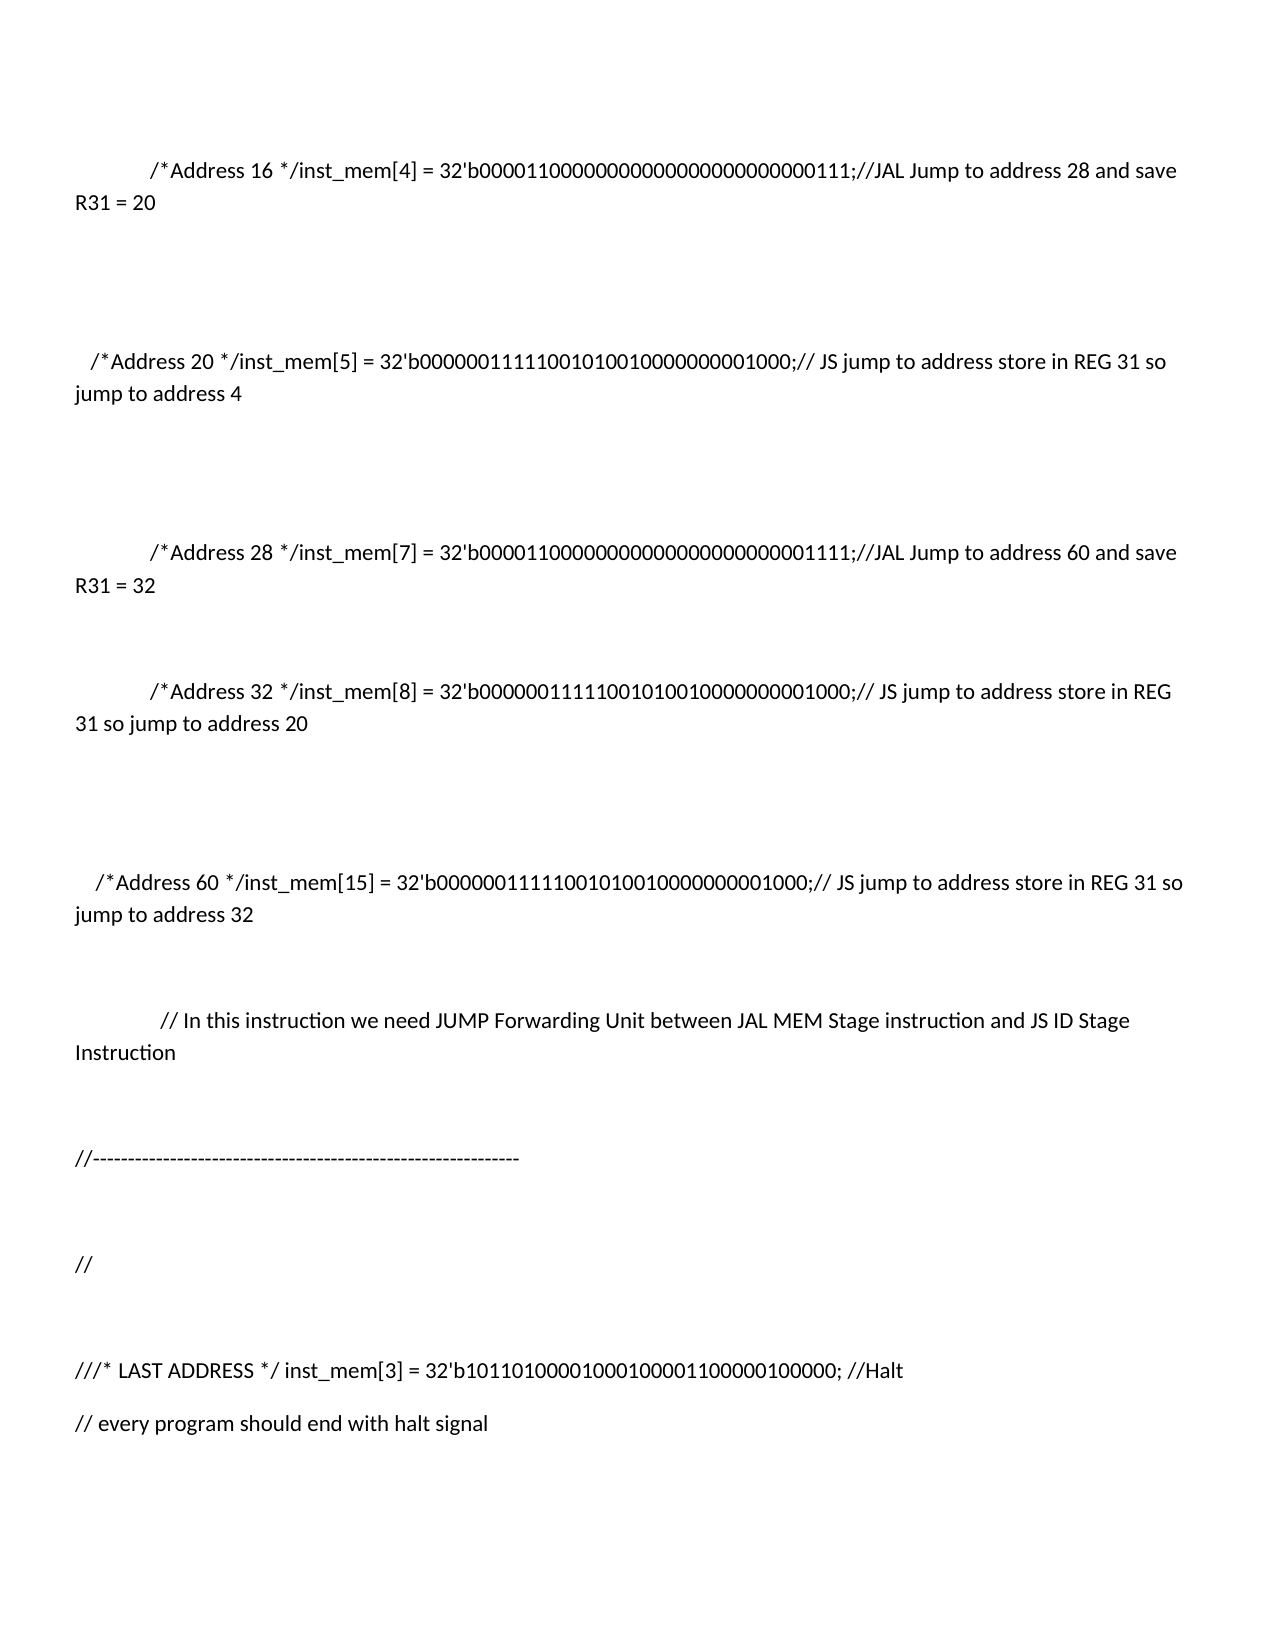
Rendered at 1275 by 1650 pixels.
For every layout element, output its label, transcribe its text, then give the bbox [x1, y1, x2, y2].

text ///* LAST ADDRESS */ inst_mem[3] = 32'b10110100001000100001100000100000; //Halt [75, 1357, 1200, 1384]
text //------------------------------------------------------------- [75, 1144, 1200, 1172]
text // every program should end with halt signal [75, 1409, 1200, 1438]
text /*Address 20 */inst_mem[5] = 32'b00000011111001010010000000001000;// JS jump to address store in REG 31 so jump to address 4 [75, 347, 1200, 407]
text /*Address 16 */inst_mem[4] = 32'b00001100000000000000000000000111;//JAL Jump to address 28 and save R31 = 20 [75, 156, 1200, 216]
text /*Address 32 */inst_mem[8] = 32'b00000011111001010010000000001000;// JS jump to address store in REG 31 so jump to address 20 [75, 677, 1200, 737]
text /*Address 28 */inst_mem[7] = 32'b00001100000000000000000000001111;//JAL Jump to address 60 and save R31 = 32 [75, 538, 1200, 599]
text // In this instruction we need JUMP Forwarding Unit between JAL MEM Stage instruction and JS ID Stage Instruction [75, 1006, 1200, 1066]
text /*Address 60 */inst_mem[15] = 32'b00000011111001010010000000001000;// JS jump to address store in REG 31 so jump to address 32 [75, 868, 1200, 928]
text // [75, 1251, 1200, 1278]
